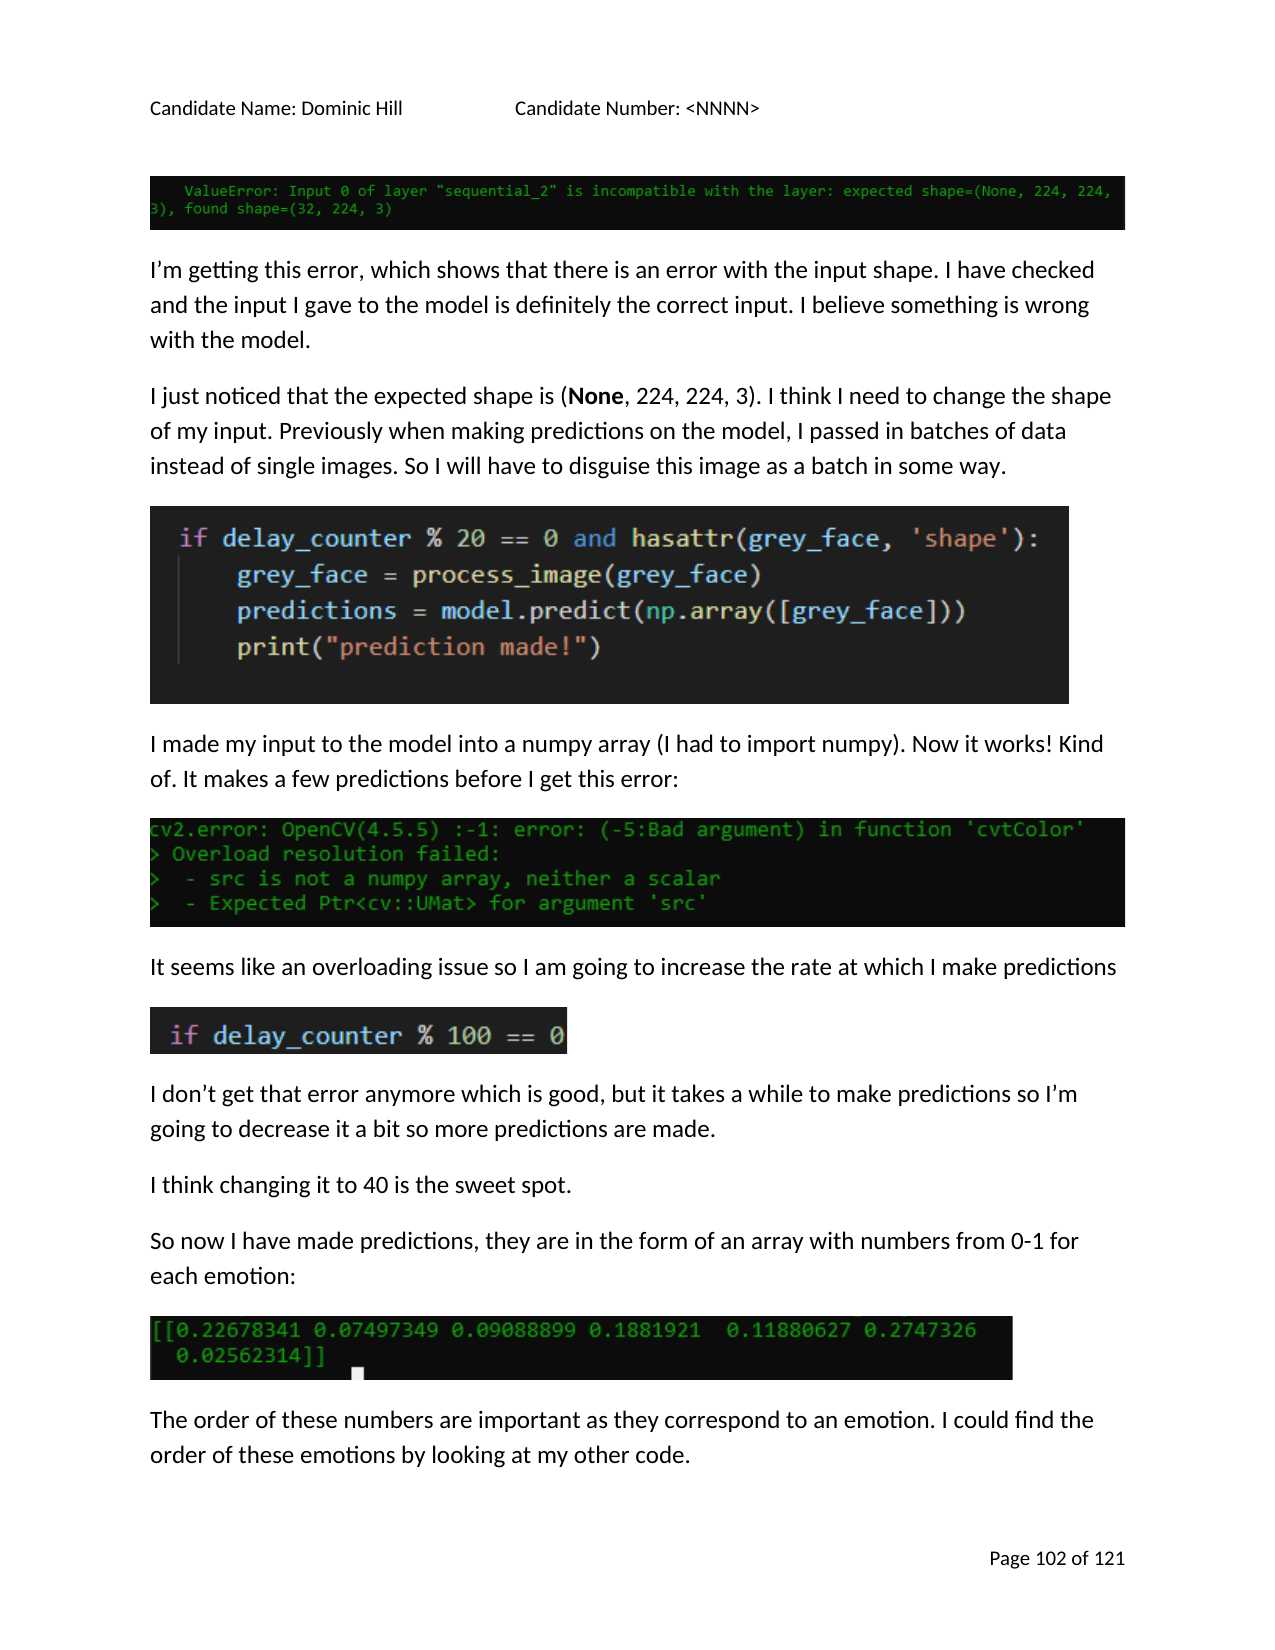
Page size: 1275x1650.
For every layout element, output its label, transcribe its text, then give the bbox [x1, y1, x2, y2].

picture [150, 506, 1069, 704]
text I made my input to the model into a numpy array (I had to import numpy). Now it works! Kind of. It makes a few predictions before I get this error: [150, 728, 1125, 793]
text I think changing it to 40 is the sweet spot. [150, 1169, 1125, 1200]
picture [150, 176, 1125, 230]
text It seems like an overloading issue so I am going to increase the rate at which I make predictions [150, 951, 1125, 982]
picture [150, 1007, 568, 1054]
text I just noticed that the expected shape is (None, 224, 224, 3). I think I need to change the shape of my input. Previously when making predictions on the model, I passed in batches of data instead of single images. So I will have to disguise this image as a batch in some way. [150, 380, 1125, 481]
text So now I have made predictions, they are in the form of an array with numbers from 0-1 for each emotion: [150, 1225, 1125, 1291]
text The order of these numbers are important as they correspond to an emotion. I could find the order of these emotions by looking at my other code. [150, 1404, 1125, 1470]
text I’m getting this error, which shows that there is an error with the input shape. I have checked and the input I gave to the model is definitely the correct input. I believe something is wrong with the model. [150, 254, 1125, 355]
picture [150, 818, 1125, 927]
text I don’t get that error anymore which is good, but it takes a while to make predictions so I’m going to decrease it a bit so more predictions are made. [150, 1078, 1125, 1144]
picture [150, 1316, 1013, 1380]
